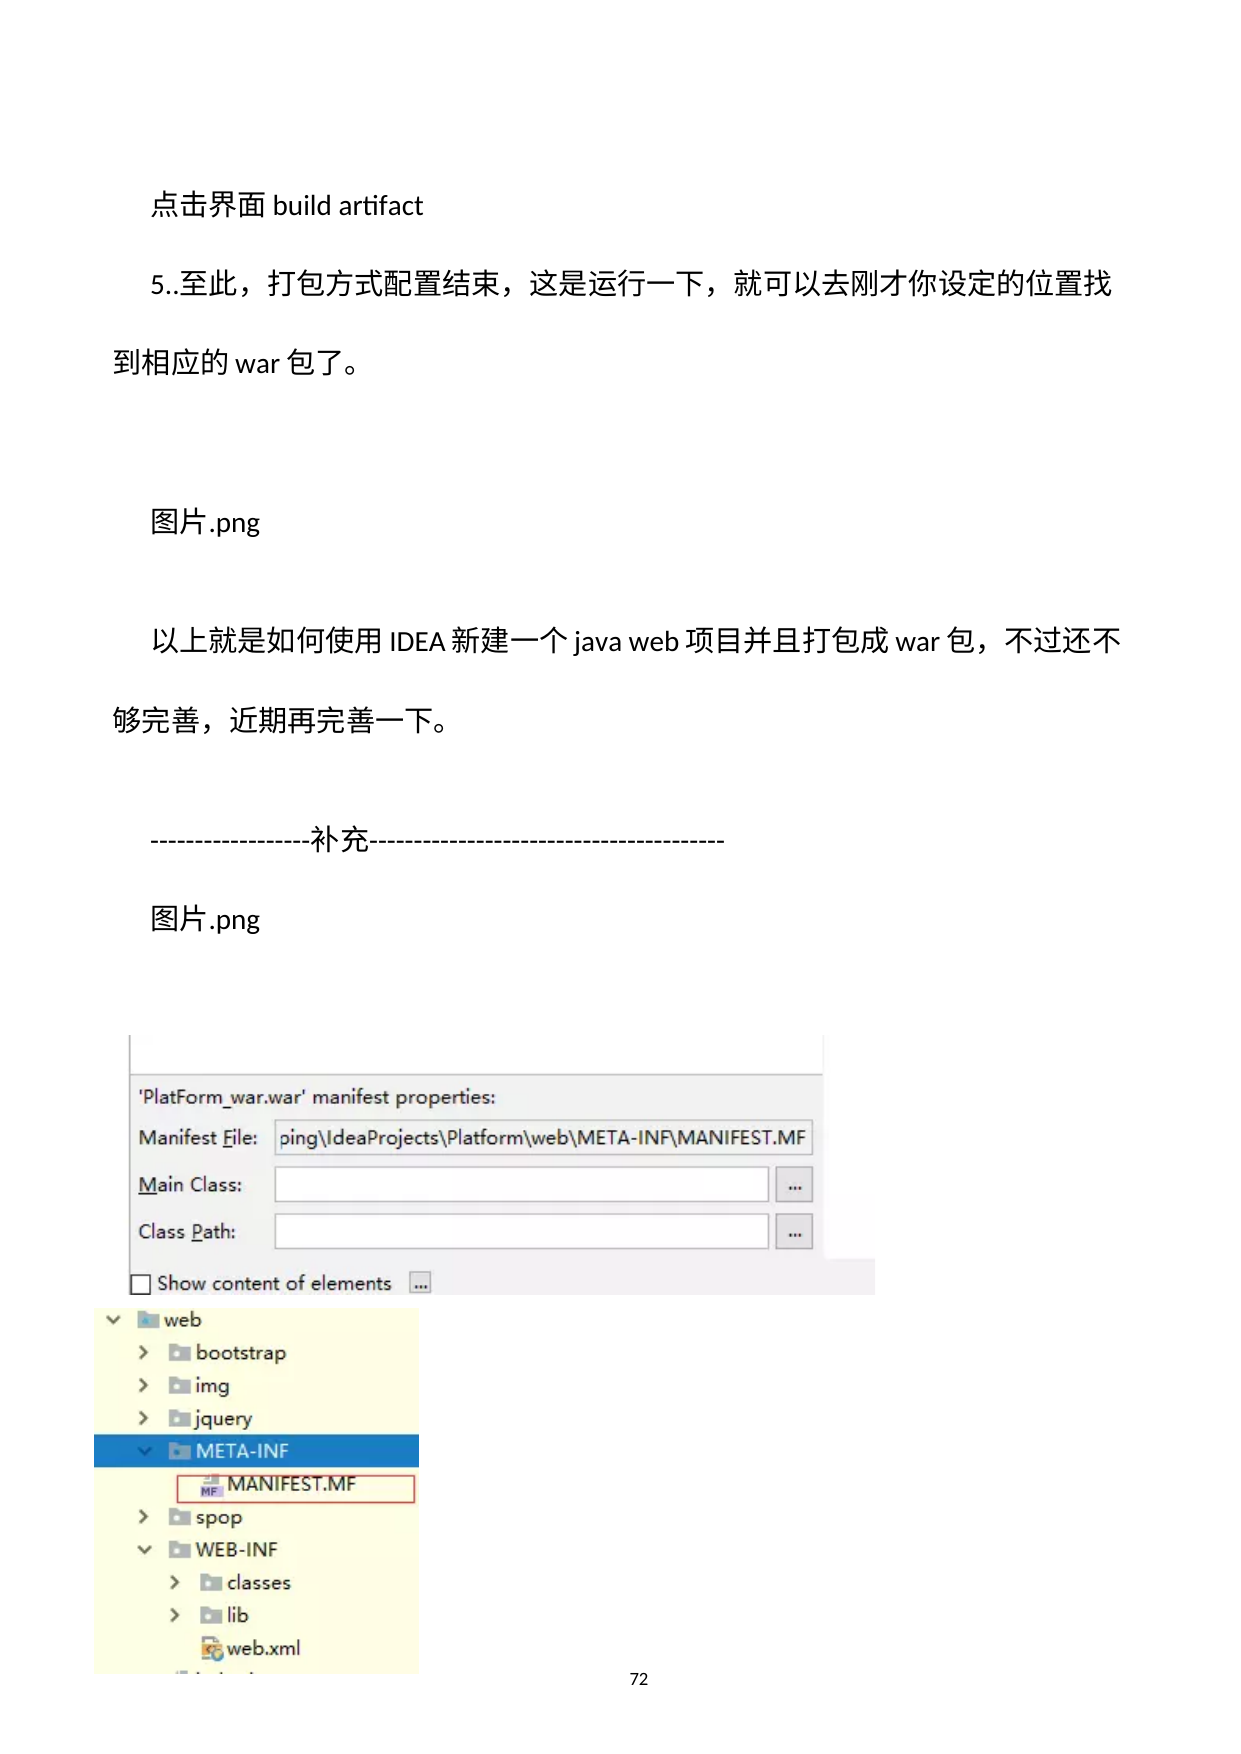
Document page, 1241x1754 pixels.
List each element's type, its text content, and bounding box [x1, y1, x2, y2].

picture [112, 1035, 876, 1295]
text 以上就是如何使用IDEA新建一个java web项目并且打包成war包，不过还不够完善，近期再完善一下。 [112, 599, 1128, 758]
text 图片.png [112, 480, 1128, 559]
text 点击界面build artifact [112, 163, 1128, 242]
text 5..至此，打包方式配置结束，这是运行一下，就可以去刚才你设定的位置找到相应的war包了。 [112, 242, 1128, 401]
text ------------------补充---------------------------------------- [112, 798, 1128, 877]
picture [94, 1308, 419, 1674]
text 图片.png [112, 877, 1128, 956]
